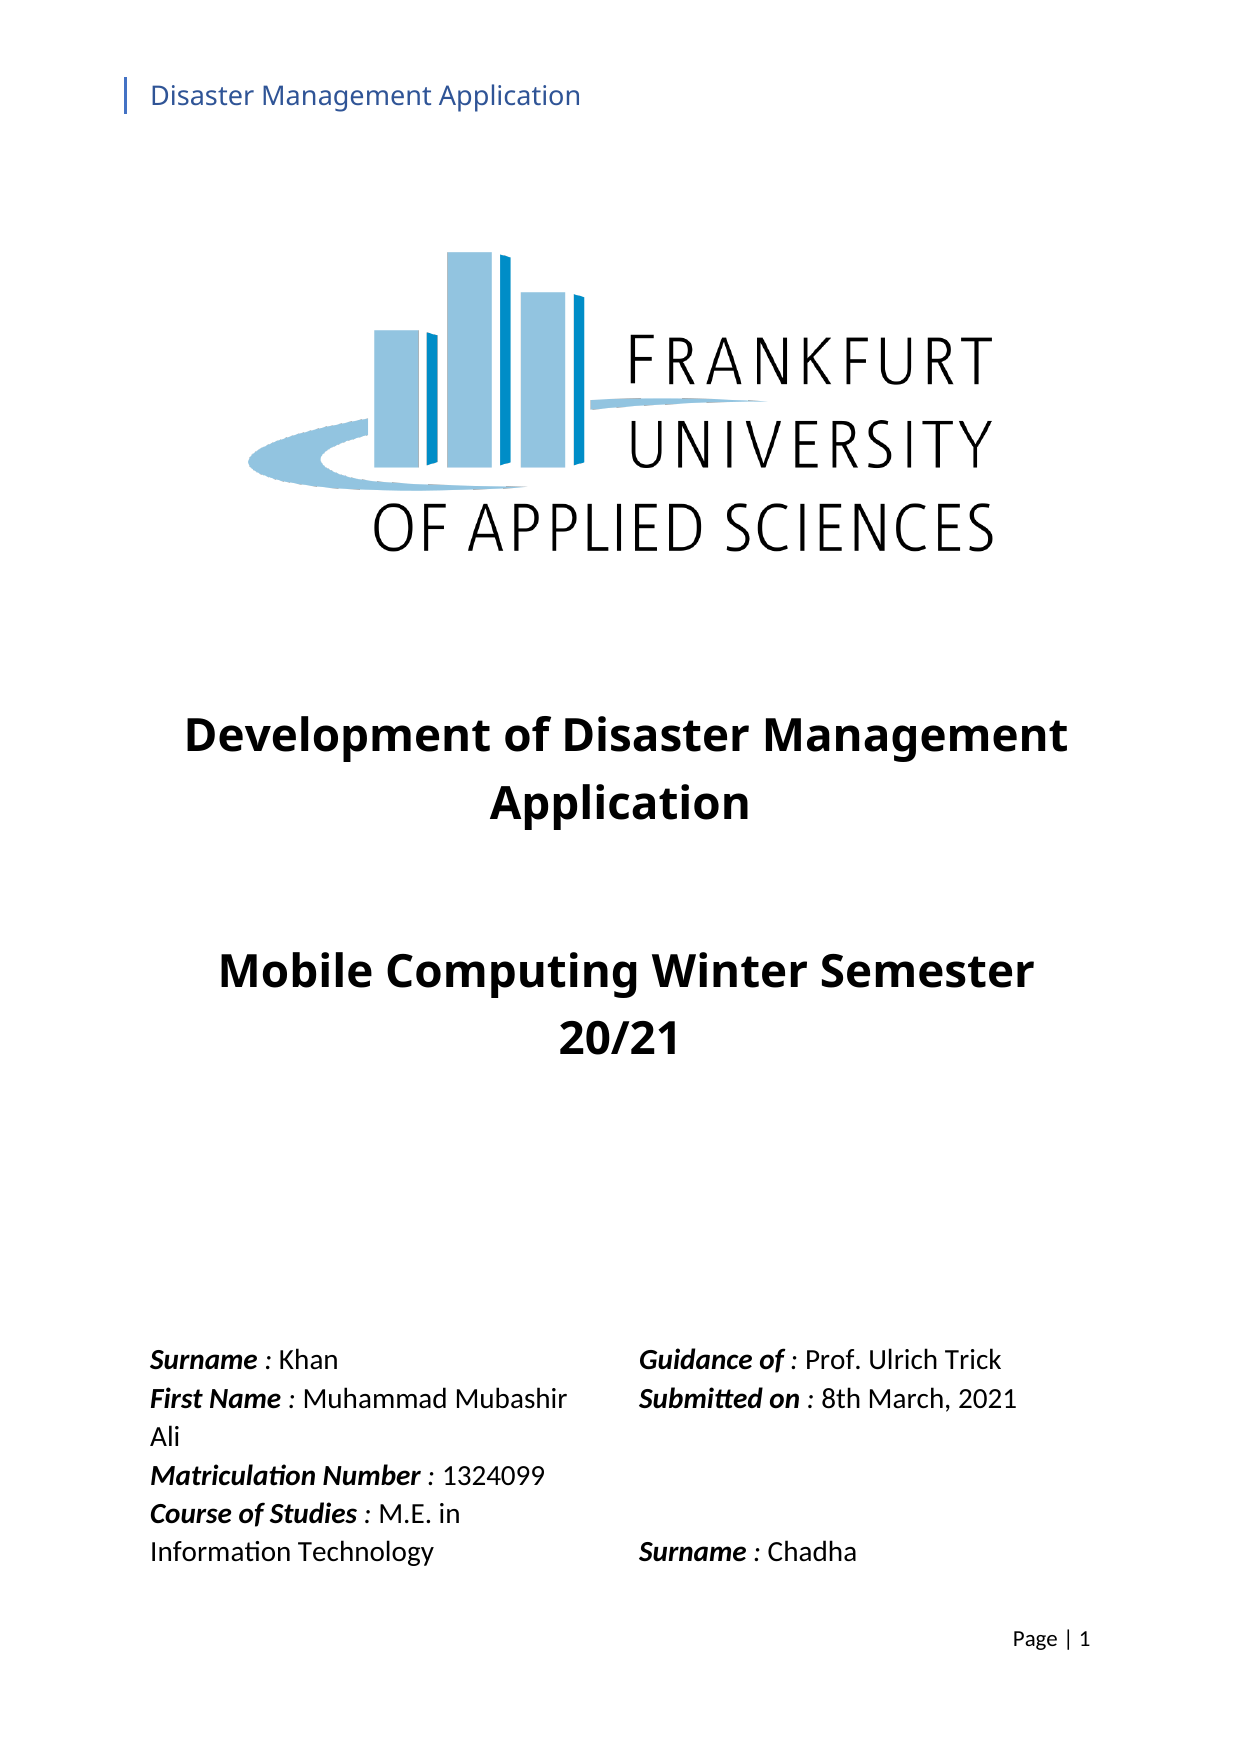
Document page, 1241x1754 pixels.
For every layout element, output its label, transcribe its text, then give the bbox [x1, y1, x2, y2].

picture [240, 243, 1001, 560]
text Development of Disaster Management Application [150, 703, 1090, 833]
text First Name : Muhammad Mubashir Ali [150, 1380, 601, 1454]
text Surname : Chadha [639, 1533, 1090, 1569]
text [150, 1495, 601, 1569]
text Surname : Khan [150, 1341, 601, 1377]
text Submitted on : 8th March, 2021 [639, 1380, 1090, 1415]
text Mobile Computing Winter Semester 20/21 [150, 938, 1090, 1068]
text Guidance of : Prof. Ulrich Trick [639, 1341, 1090, 1377]
text Matriculation Number : 1324099 [150, 1457, 601, 1492]
